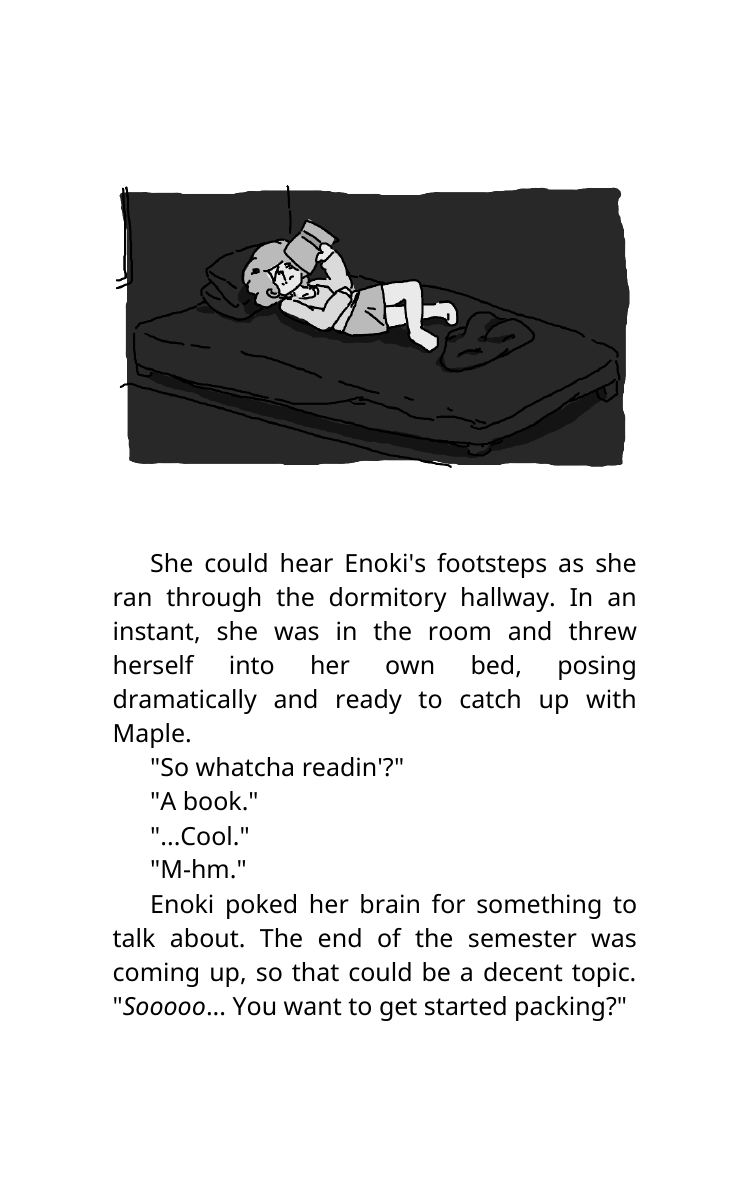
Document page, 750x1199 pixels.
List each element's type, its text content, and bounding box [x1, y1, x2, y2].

text "...Cool." [112, 818, 637, 852]
text She could hear Enoki's footsteps as she ran through the dormitory hallway. In an instant, she was in the room and threw herself into her own bed, posing dramatically and ready to catch up with Maple. [112, 546, 637, 750]
text "A book." [112, 784, 637, 818]
text "M-hm." [112, 852, 637, 886]
text Enoki poked her brain for something to talk about. The end of the semester was coming up, so that could be a decent topic. "Sooooo... You want to get started packing?" [112, 886, 637, 1022]
text "So whatcha readin'?" [112, 750, 637, 784]
picture [112, 180, 638, 476]
